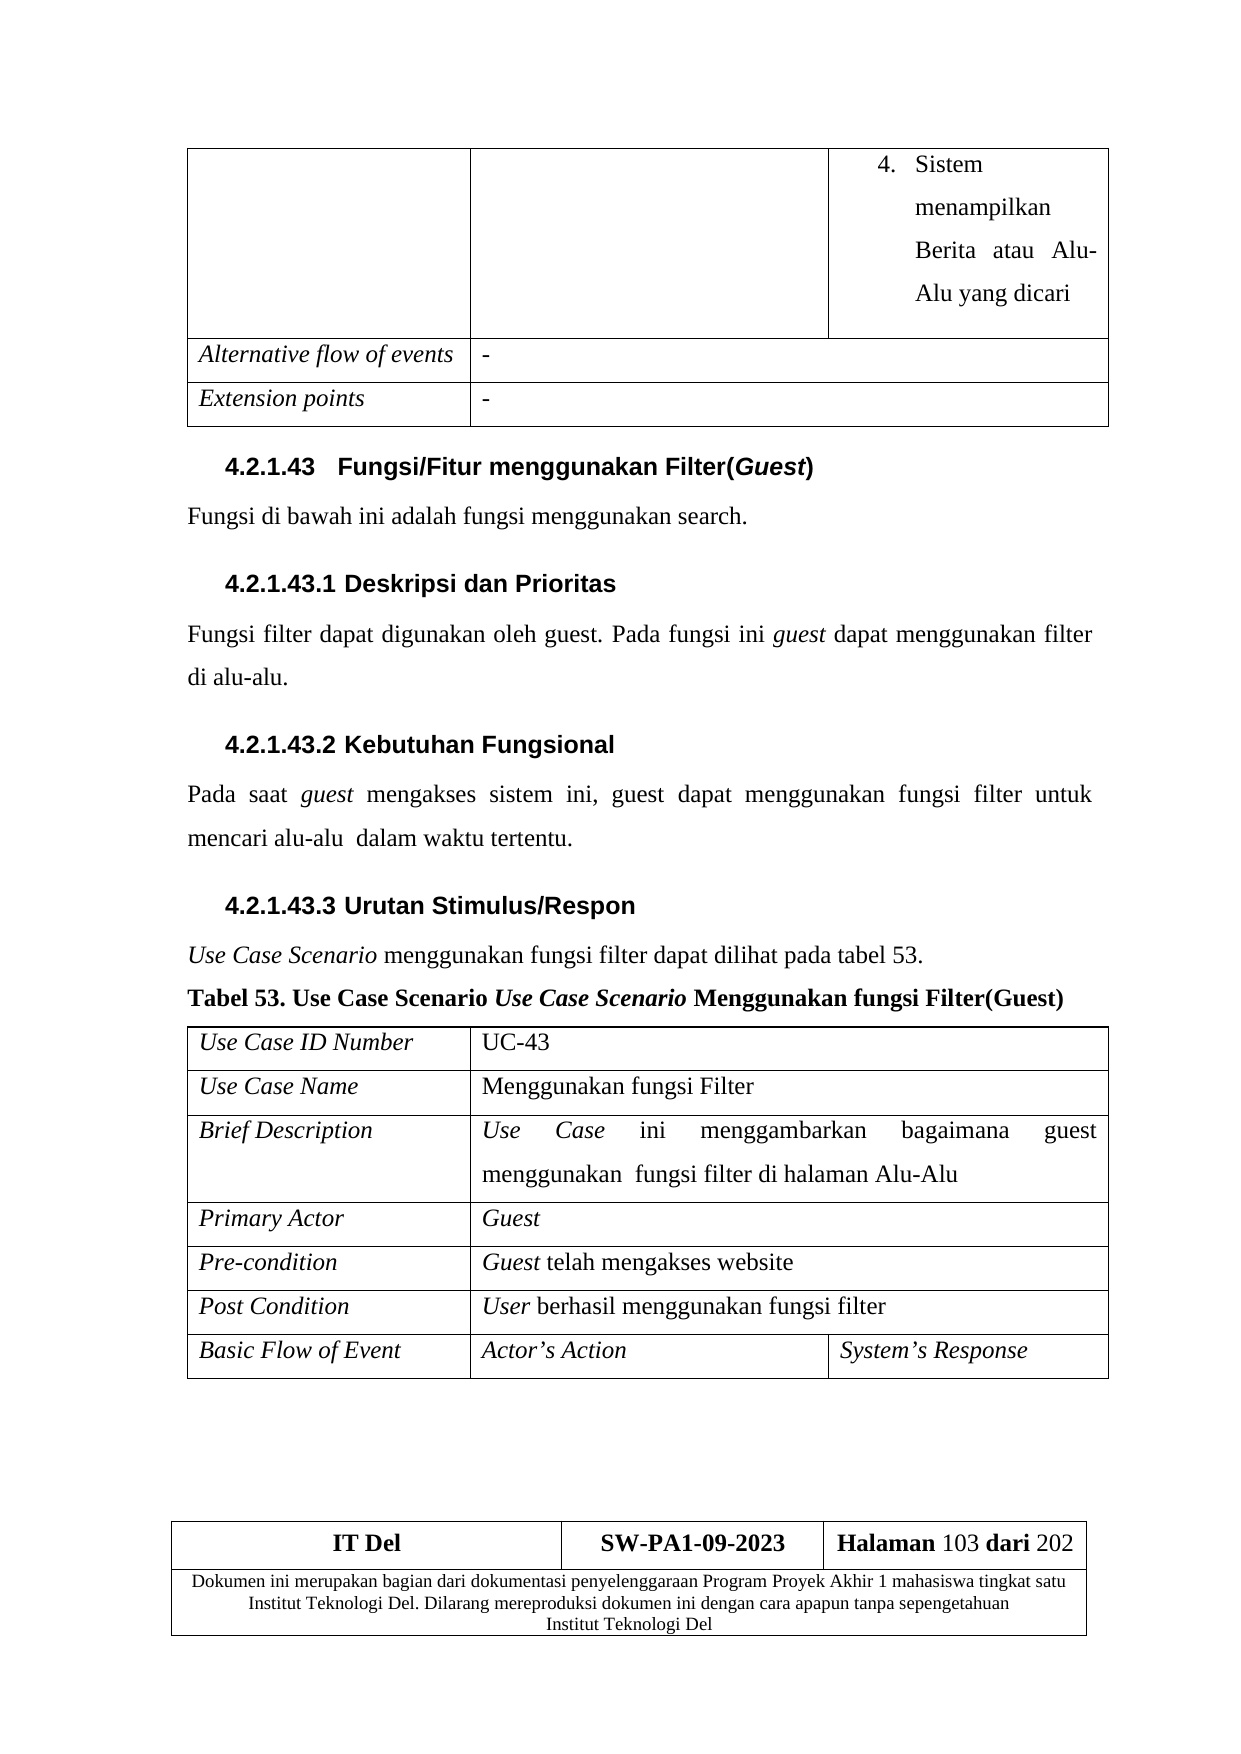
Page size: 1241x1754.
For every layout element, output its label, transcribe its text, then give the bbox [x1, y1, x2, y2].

table_cell Basic Flow of Event [188, 1335, 470, 1378]
subtitle Kebutuhan Fungsional [225, 730, 1092, 759]
table_cell Extension points [188, 383, 470, 426]
table_cell Sistem menampilkan Berita atau Alu-Alu yang dicari [829, 149, 1108, 338]
table_cell Pre-condition [188, 1247, 470, 1290]
table_cell Use Case Name [188, 1071, 470, 1114]
table_cell System’s Response [829, 1335, 1108, 1378]
subtitle Fungsi/Fitur menggunakan Filter(Guest) [225, 452, 1092, 481]
table_cell Guest telah mengakses website [471, 1247, 1108, 1290]
text Fungsi filter dapat digunakan oleh guest. Pada fungsi ini guest dapat menggunakan filter di alu-alu. [187, 619, 1092, 691]
table_cell Post Condition [188, 1291, 470, 1334]
text Tabel 53. Use Case Scenario Use Case Scenario Menggunakan fungsi Filter(Guest) [187, 983, 1092, 1012]
table_cell [471, 383, 1108, 426]
table_cell [471, 339, 1108, 382]
table_cell Menggunakan fungsi Filter [471, 1071, 1108, 1114]
table_cell Guest [471, 1203, 1108, 1246]
text Pada saat guest mengakses sistem ini, guest dapat menggunakan fungsi filter untuk mencari alu-alu dalam waktu tertentu. [187, 779, 1092, 851]
text Fungsi di bawah ini adalah fungsi menggunakan search. [187, 501, 1092, 530]
table_header UC-43 [471, 1028, 1108, 1070]
text Use Case Scenario menggunakan fungsi filter dapat dilihat pada tabel 53. [187, 940, 1092, 969]
table_cell User berhasil menggunakan fungsi filter [471, 1291, 1108, 1334]
table_cell [471, 149, 828, 338]
subtitle Deskripsi dan Prioritas [225, 569, 1092, 598]
table_header Use Case ID Number [188, 1028, 470, 1070]
subtitle Urutan Stimulus/Respon [225, 891, 1092, 919]
table_cell Use Case ini menggambarkan bagaimana guest menggunakan fungsi filter di halaman Alu-Alu [471, 1116, 1108, 1202]
table_cell Brief Description [188, 1116, 470, 1202]
table_cell Actor’s Action [471, 1335, 828, 1378]
table_cell Primary Actor [188, 1203, 470, 1246]
table_cell Alternative flow of events [188, 339, 470, 382]
